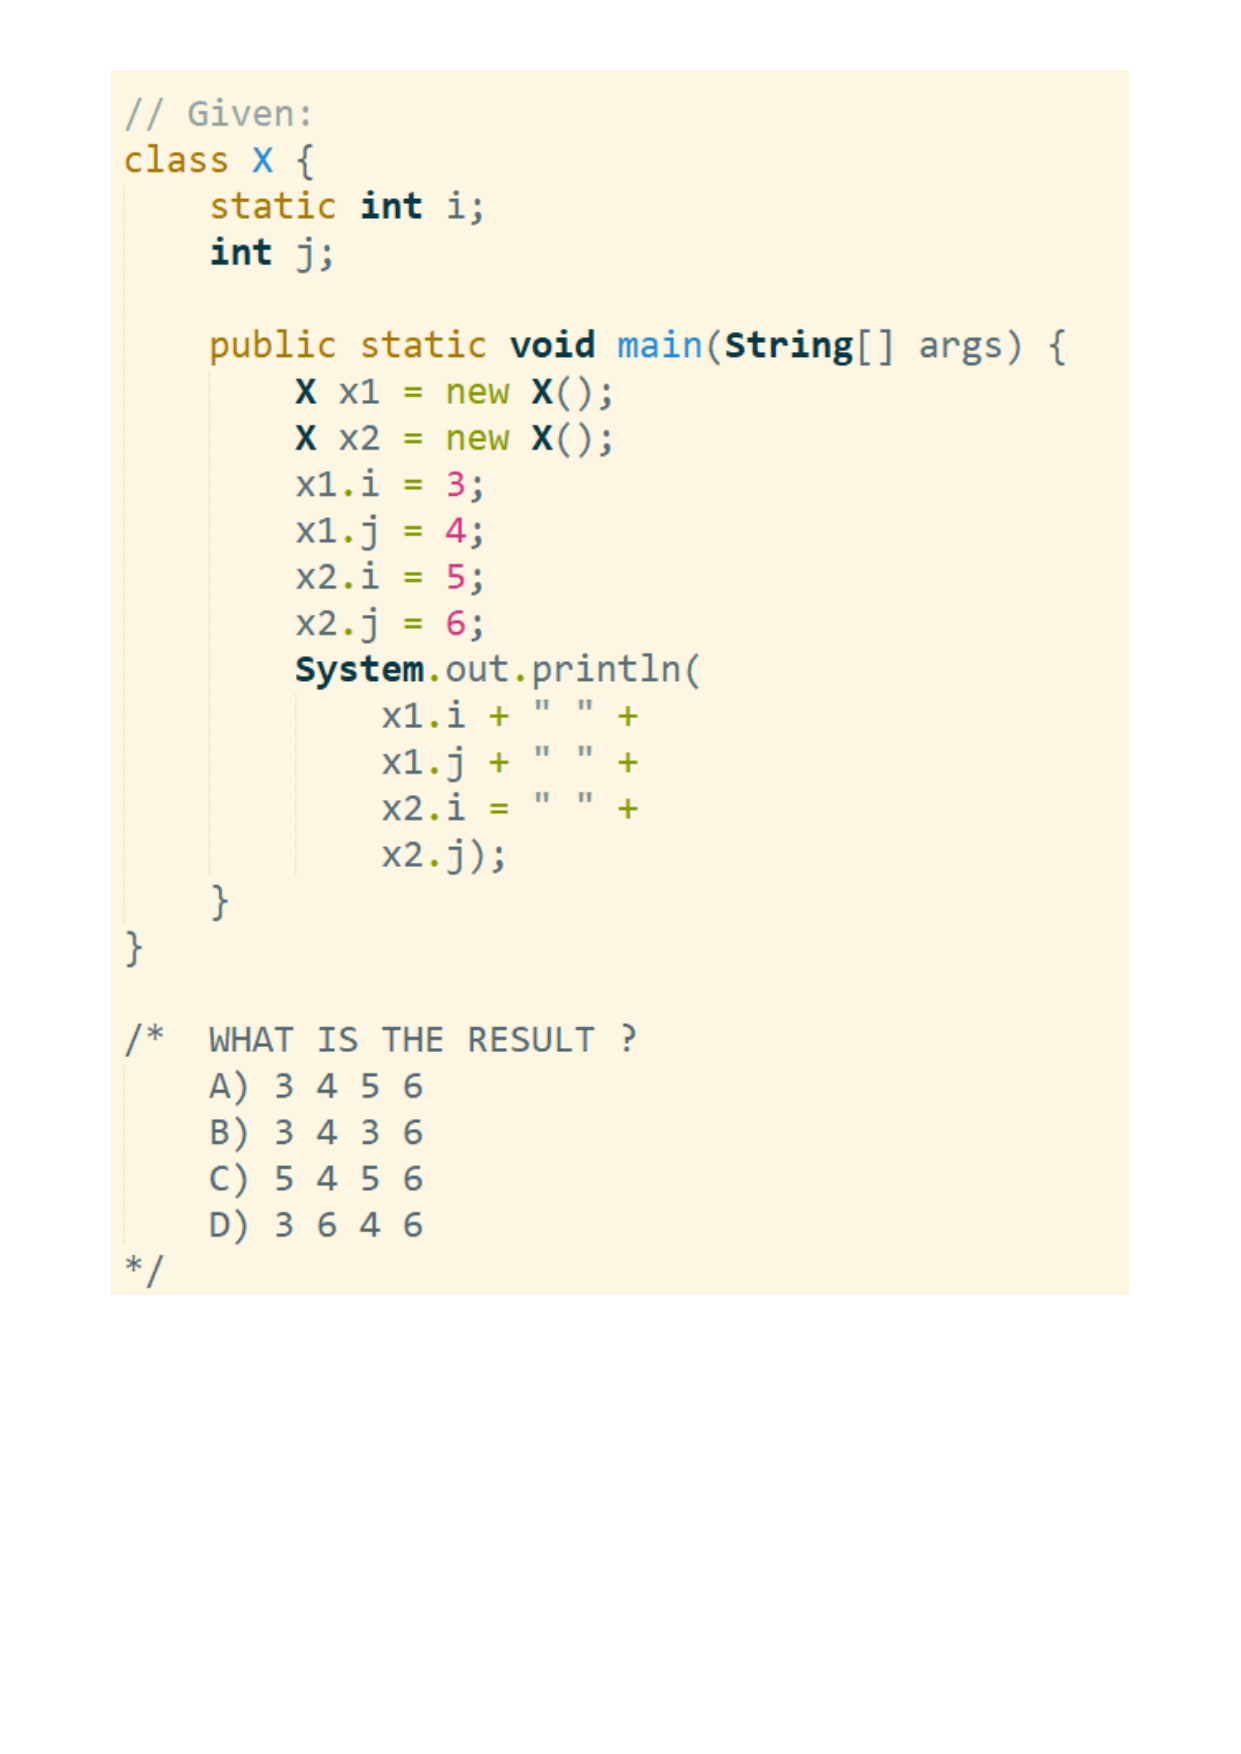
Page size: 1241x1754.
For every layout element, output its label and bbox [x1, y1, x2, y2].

picture [110, 70, 1130, 1295]
